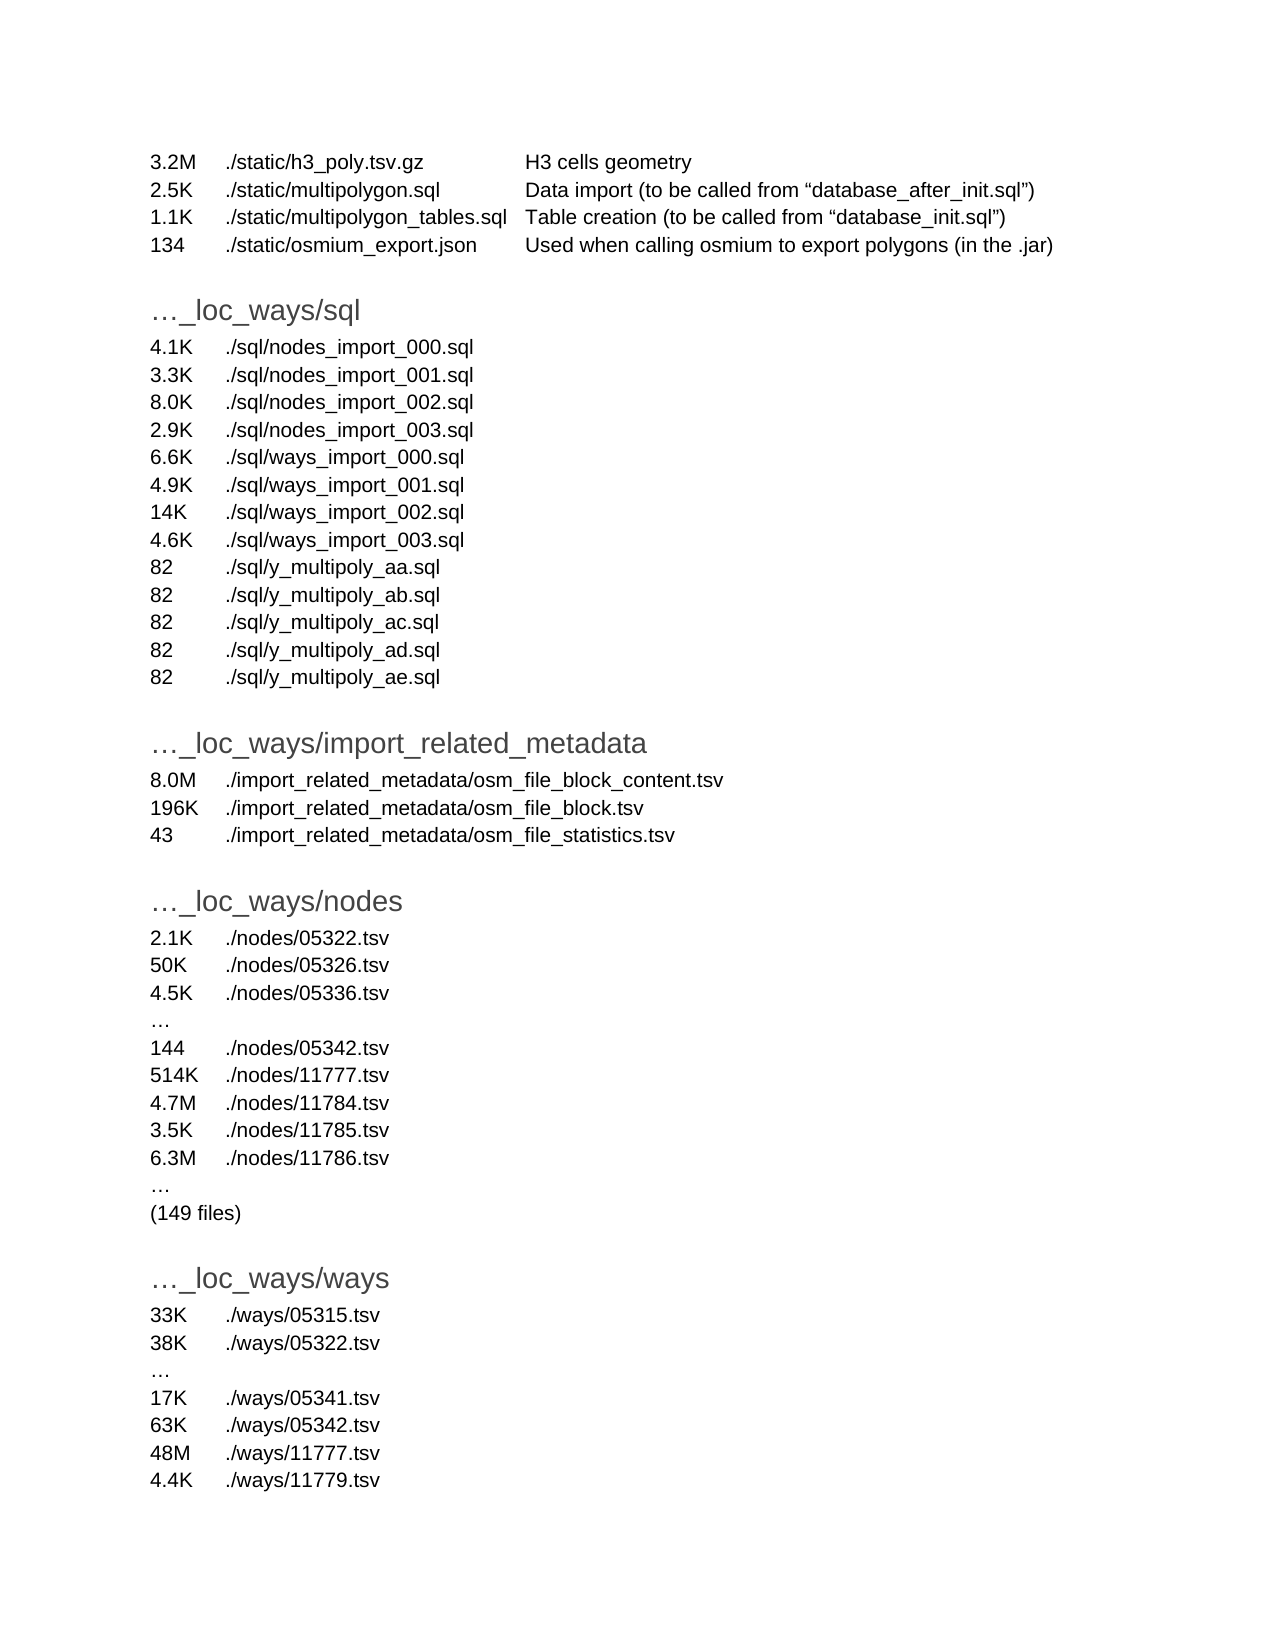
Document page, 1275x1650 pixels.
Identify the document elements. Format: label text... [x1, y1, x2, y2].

text 82 ./sql/y_multipoly_ab.sql [150, 583, 1125, 607]
text 4.1K ./sql/nodes_import_000.sql [150, 335, 1125, 359]
text 82 ./sql/y_multipoly_ac.sql [150, 610, 1125, 634]
text 6.6K ./sql/ways_import_000.sql [150, 445, 1125, 469]
text 2.9K ./sql/nodes_import_003.sql [150, 418, 1125, 442]
text … [150, 1173, 1125, 1197]
text 4.5K ./nodes/05336.tsv [150, 981, 1125, 1004]
text 33K ./ways/05315.tsv [150, 1303, 1125, 1327]
text 4.6K ./sql/ways_import_003.sql [150, 528, 1125, 552]
text 82 ./sql/y_multipoly_ae.sql [150, 665, 1125, 689]
text 38K ./ways/05322.tsv [150, 1331, 1125, 1355]
text 196K ./import_related_metadata/osm_file_block.tsv [150, 795, 1125, 819]
text 2.1K ./nodes/05322.tsv [150, 926, 1125, 949]
subtitle …_loc_ways/nodes [150, 884, 1125, 917]
text 4.9K ./sql/ways_import_001.sql [150, 473, 1125, 497]
text 1.1K ./static/multipolygon_tables.sql Table creation (to be called from “database_init.sql”) [150, 205, 1125, 229]
text 48M ./ways/11777.tsv [150, 1441, 1125, 1465]
text 8.0M ./import_related_metadata/osm_file_block_content.tsv [150, 768, 1125, 792]
subtitle …_loc_ways/import_related_metadata [150, 726, 1125, 759]
text 3.2M ./static/h3_poly.tsv.gz H3 cells geometry [150, 150, 1125, 174]
text 17K ./ways/05341.tsv [150, 1386, 1125, 1410]
text 134 ./static/osmium_export.json Used when calling osmium to export polygons (in the .jar) [150, 232, 1125, 256]
text 4.4K ./ways/11779.tsv [150, 1468, 1125, 1492]
subtitle …_loc_ways/ways [150, 1261, 1125, 1295]
text 82 ./sql/y_multipoly_ad.sql [150, 638, 1125, 662]
subtitle …_loc_ways/sql [150, 293, 1125, 327]
text 50K ./nodes/05326.tsv [150, 953, 1125, 977]
text 6.3M ./nodes/11786.tsv [150, 1146, 1125, 1169]
text 63K ./ways/05342.tsv [150, 1413, 1125, 1437]
text 3.5K ./nodes/11785.tsv [150, 1118, 1125, 1142]
text 144 ./nodes/05342.tsv [150, 1036, 1125, 1059]
text (149 files) [150, 1201, 1125, 1224]
text 2.5K ./static/multipolygon.sql Data import (to be called from “database_after_init.sql”) [150, 177, 1125, 201]
text 3.3K ./sql/nodes_import_001.sql [150, 363, 1125, 387]
text … [150, 1358, 1125, 1382]
text 8.0K ./sql/nodes_import_002.sql [150, 390, 1125, 414]
text 4.7M ./nodes/11784.tsv [150, 1091, 1125, 1114]
text 43 ./import_related_metadata/osm_file_statistics.tsv [150, 823, 1125, 847]
text 82 ./sql/y_multipoly_aa.sql [150, 555, 1125, 579]
text 14K ./sql/ways_import_002.sql [150, 500, 1125, 524]
text 514K ./nodes/11777.tsv [150, 1063, 1125, 1087]
text … [150, 1008, 1125, 1032]
